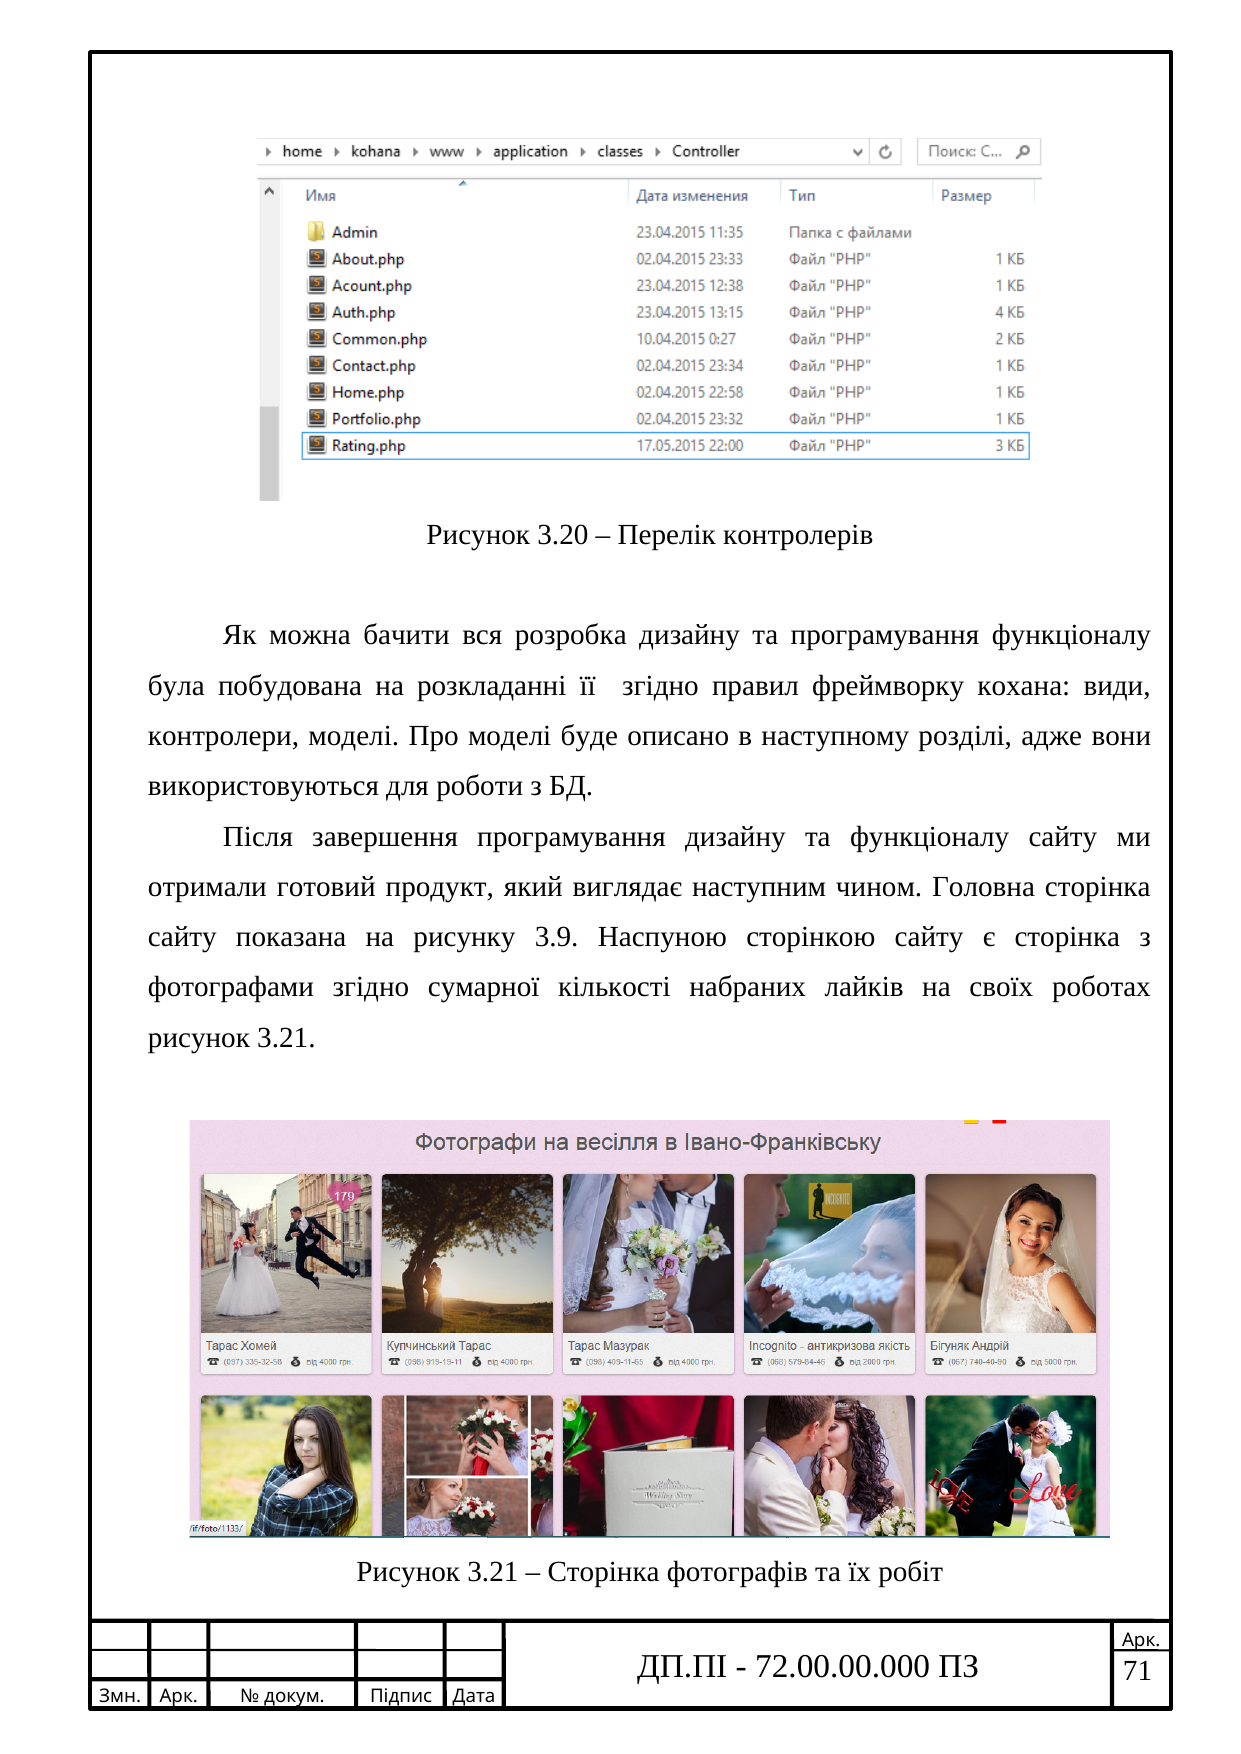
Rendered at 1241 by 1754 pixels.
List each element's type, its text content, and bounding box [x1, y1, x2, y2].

picture [189, 1120, 1110, 1538]
text Рисунок 3.20 – Перелік контролерів [148, 517, 1152, 550]
text Після завершення програмування дизайну та функціоналу сайту ми отримали готовий продукт, який виглядає наступним чином. Головна сторінка сайту показана на рисунку 3.9. Наспуною сторінкою сайту є сторінка з фотографами згідно сумарної кількості набраних лайків на своїх роботах рисунок 3.21. [148, 819, 1152, 1053]
picture [257, 138, 1042, 501]
text Як можна бачити вся розробка дизайну та програмування функціоналу була побудована на розкладанні її згідно правил фреймворку кохана: види, контролери, моделі. Про моделі буде описано в наступному розділі, адже вони використовуються для роботи з БД. [148, 617, 1152, 802]
text Рисунок 3.21 – Сторінка фотографів та їх робіт [148, 1554, 1152, 1588]
